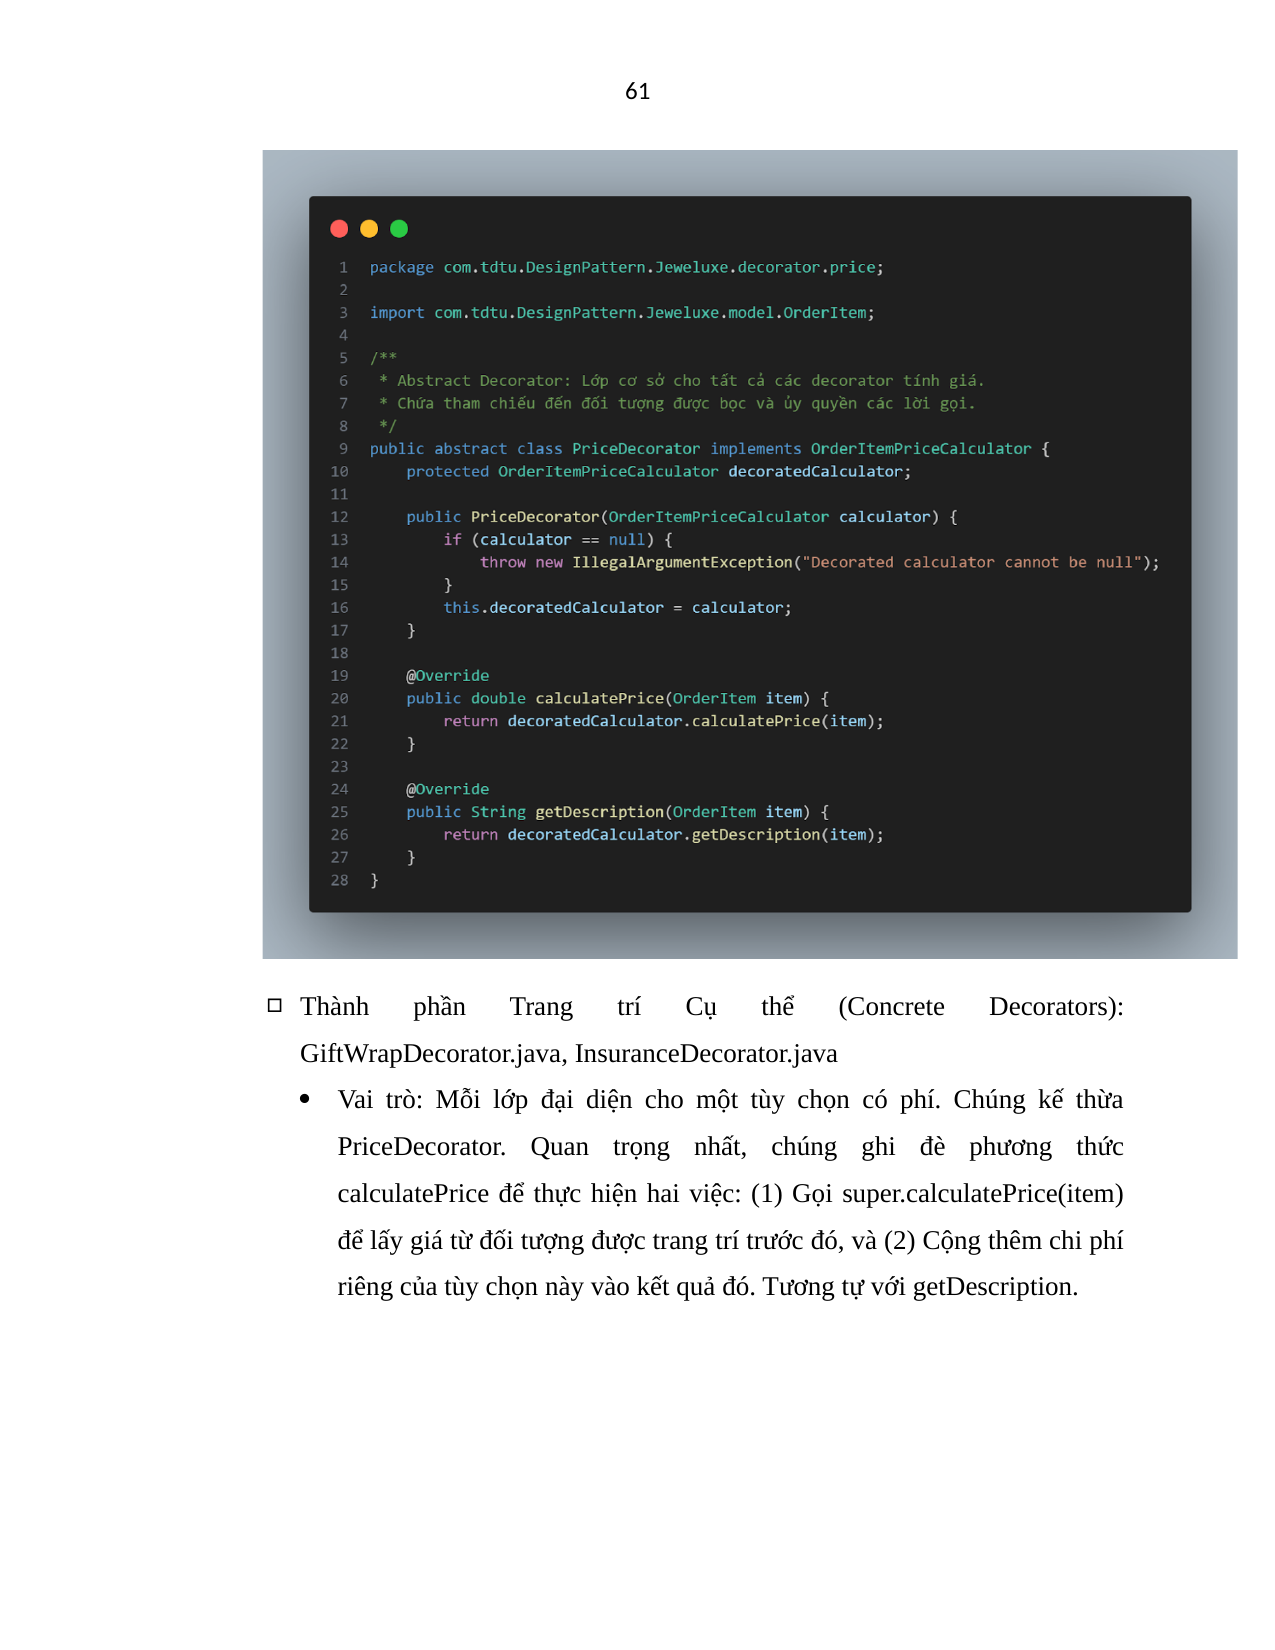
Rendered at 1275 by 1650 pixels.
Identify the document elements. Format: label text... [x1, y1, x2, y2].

list Vai trò: Mỗi lớp đại diện cho một tùy chọn có phí. Chúng kế thừa PriceDecorator. Quan trọng nhất, chúng ghi đè phương thức calculatePrice để thực hiện hai việc: (1) Gọi super.calculatePrice(item) để lấy giá từ đối tượng được trang trí trước đó, và (2) Cộng thêm chi phí riêng của tùy chọn này vào kết quả đó. Tương tự với getDescription. [300, 1084, 1125, 1302]
picture [262, 150, 1238, 959]
list Thành phần Trang trí Cụ thể (Concrete Decorators): GiftWrapDecorator.java, InsuranceDecorator.java [262, 990, 1125, 1068]
